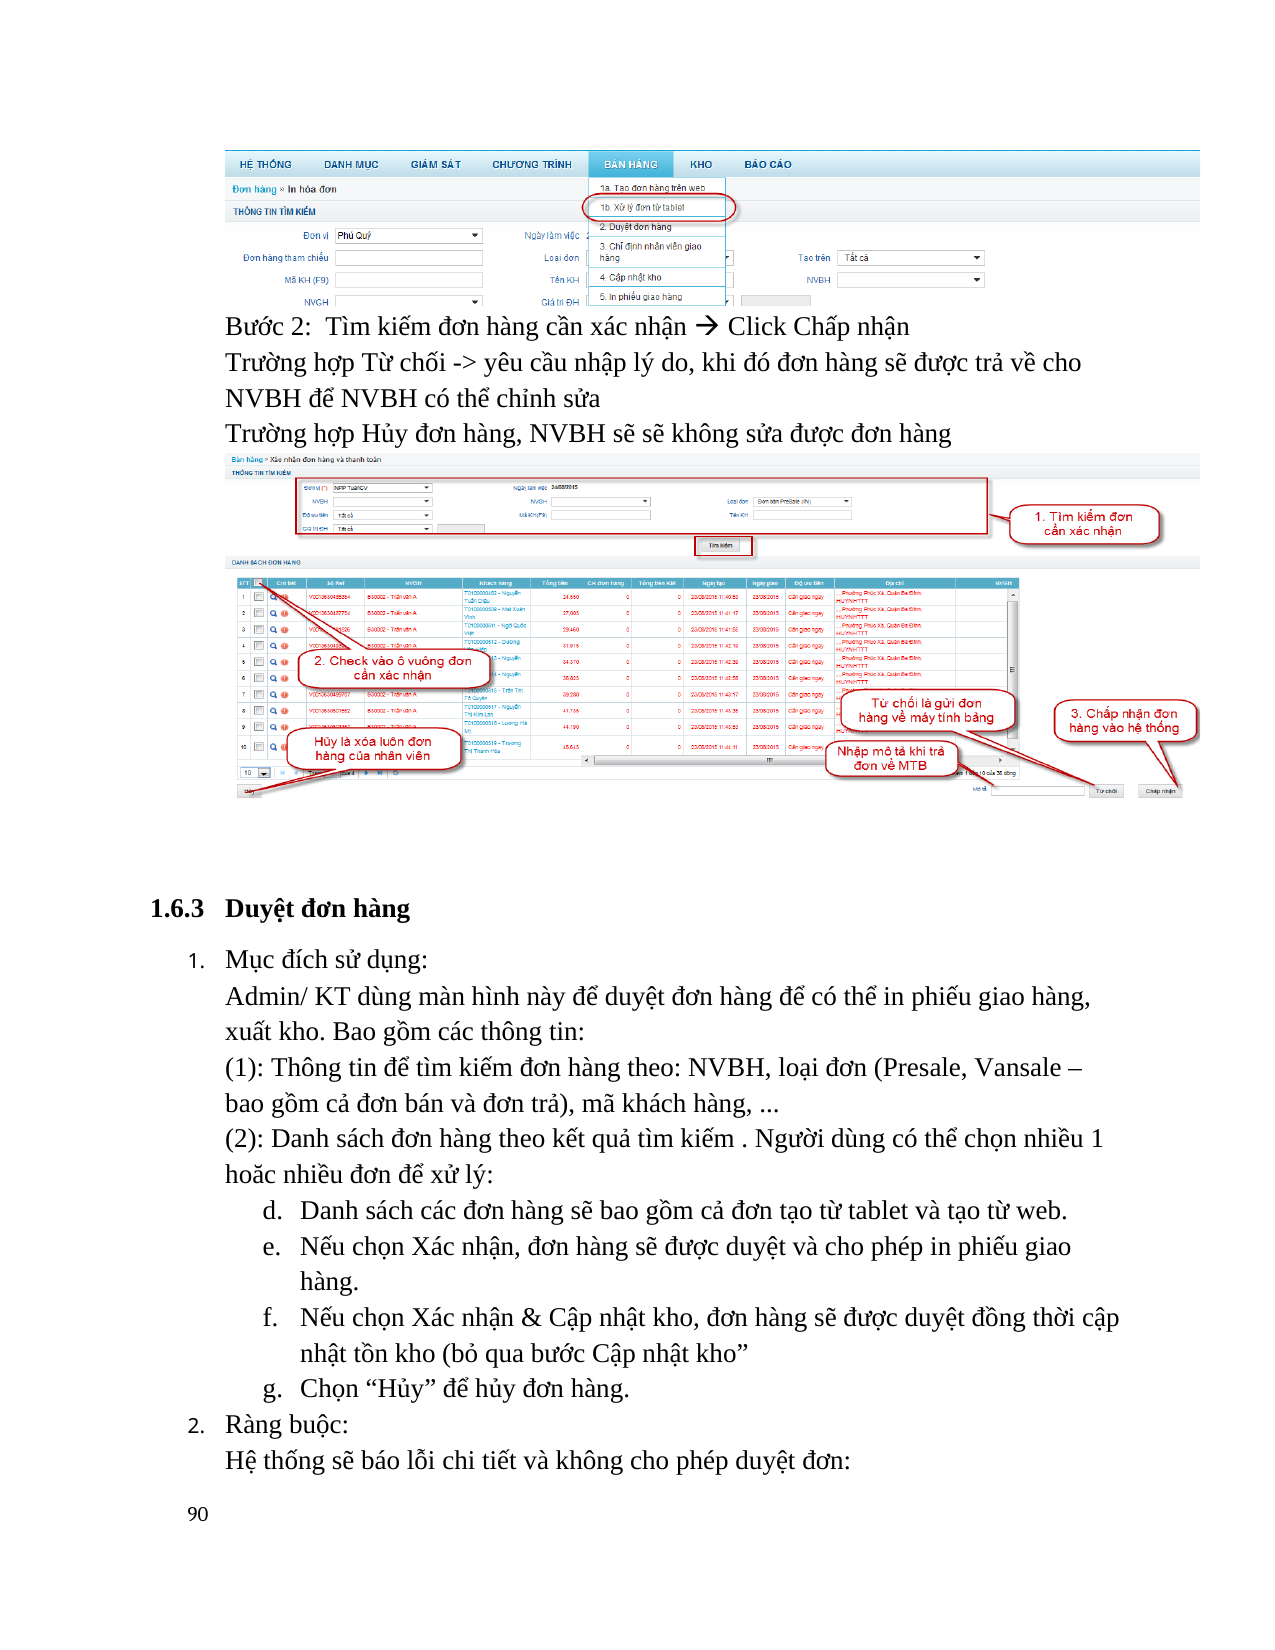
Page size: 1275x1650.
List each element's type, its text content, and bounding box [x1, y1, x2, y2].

subtitle Duyệt đơn hàng [150, 892, 1125, 923]
list (1): Thông tin để tìm kiếm đơn hàng theo: NVBH, loại đơn (Presale, Vansale – bao gồm cả đơn bán và đơn trả), mã khách hàng, ... [225, 1051, 1125, 1118]
list Bước 2: Tìm kiếm đơn hàng cần xác nhận Click Chấp nhận [225, 310, 1125, 341]
list Danh sách các đơn hàng sẽ bao gồm cả đơn tạo từ tablet và tạo từ web. [262, 1194, 1125, 1225]
picture [225, 453, 1200, 802]
list (2): Danh sách đơn hàng theo kết quả tìm kiếm . Người dùng có thể chọn nhiều 1 hoăc nhiều đơn để xử lý: [225, 1122, 1125, 1189]
list Ràng buộc: [187, 1408, 1125, 1440]
list Nếu chọn Xác nhận & Cập nhật kho, đơn hàng sẽ được duyệt đồng thời cập nhật tồn kho (bỏ qua bước Cập nhật kho” [262, 1301, 1125, 1368]
list Admin/ KT dùng màn hình này để duyệt đơn hàng để có thể in phiếu giao hàng, xuất kho. Bao gồm các thông tin: [225, 979, 1125, 1046]
list Trường hợp Hủy đơn hàng, NVBH sẽ sẽ không sửa được đơn hàng [225, 417, 1125, 449]
list Hệ thống sẽ báo lỗi chi tiết và không cho phép duyệt đơn: [225, 1444, 1125, 1476]
picture [225, 152, 1200, 306]
list Nếu chọn Xác nhận, đơn hàng sẽ được duyệt và cho phép in phiếu giao hàng. [262, 1230, 1125, 1297]
list Chọn “Hủy” để hủy đơn hàng. [262, 1373, 1125, 1404]
list Mục đích sử dụng: [187, 943, 1125, 975]
list Trường hợp Từ chối -> yêu cầu nhập lý do, khi đó đơn hàng sẽ được trả về cho NVBH để NVBH có thể chỉnh sửa [225, 346, 1125, 413]
